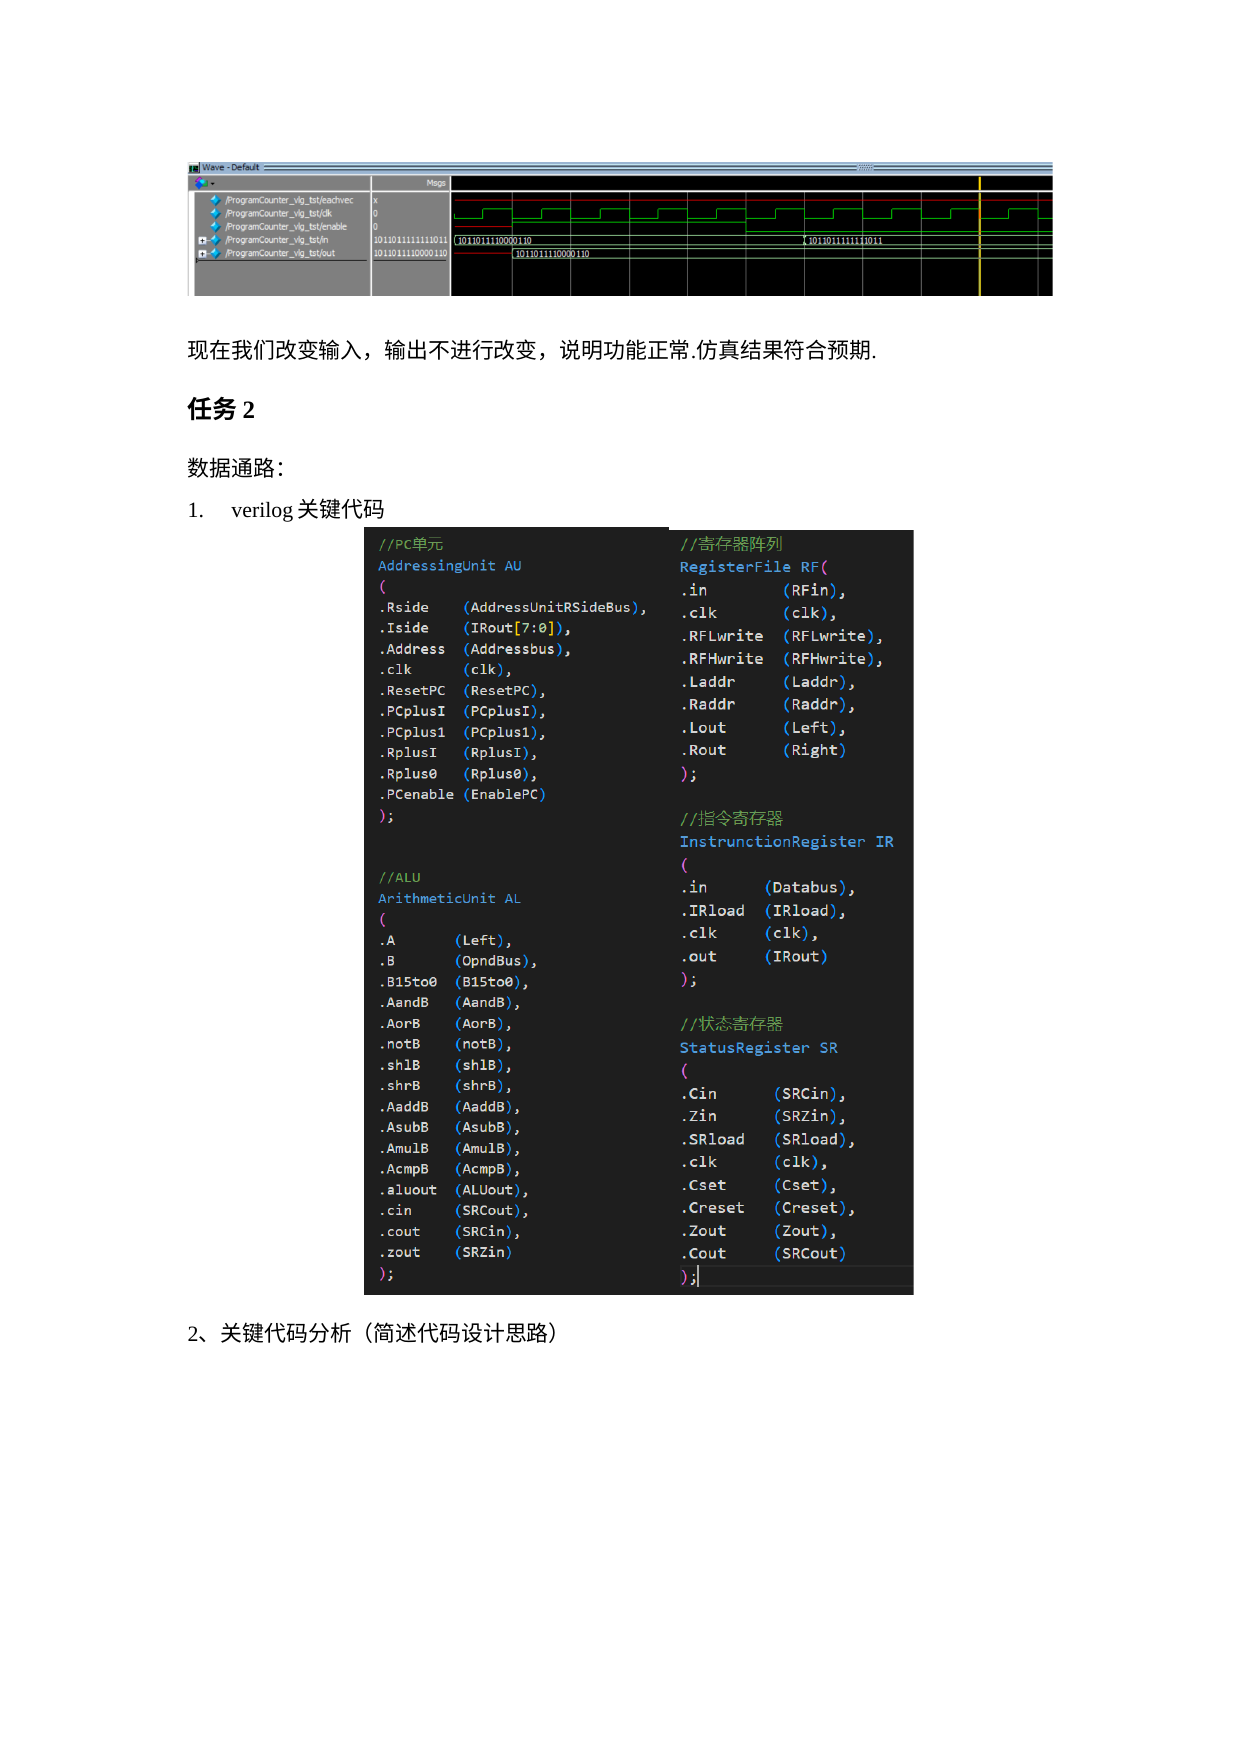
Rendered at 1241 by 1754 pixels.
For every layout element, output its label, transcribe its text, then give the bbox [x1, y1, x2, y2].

text 现在我们改变输入，输出不进行改变，说明功能正常.仿真结果符合预期. [187, 333, 1053, 365]
picture [187, 162, 1053, 296]
text 2、关键代码分析（简述代码设计思路） [187, 1316, 1053, 1348]
text 数据通路： [187, 450, 1053, 483]
picture [364, 527, 914, 1295]
list verilog关键代码 [187, 492, 1053, 524]
text 任务2 [187, 375, 1053, 440]
